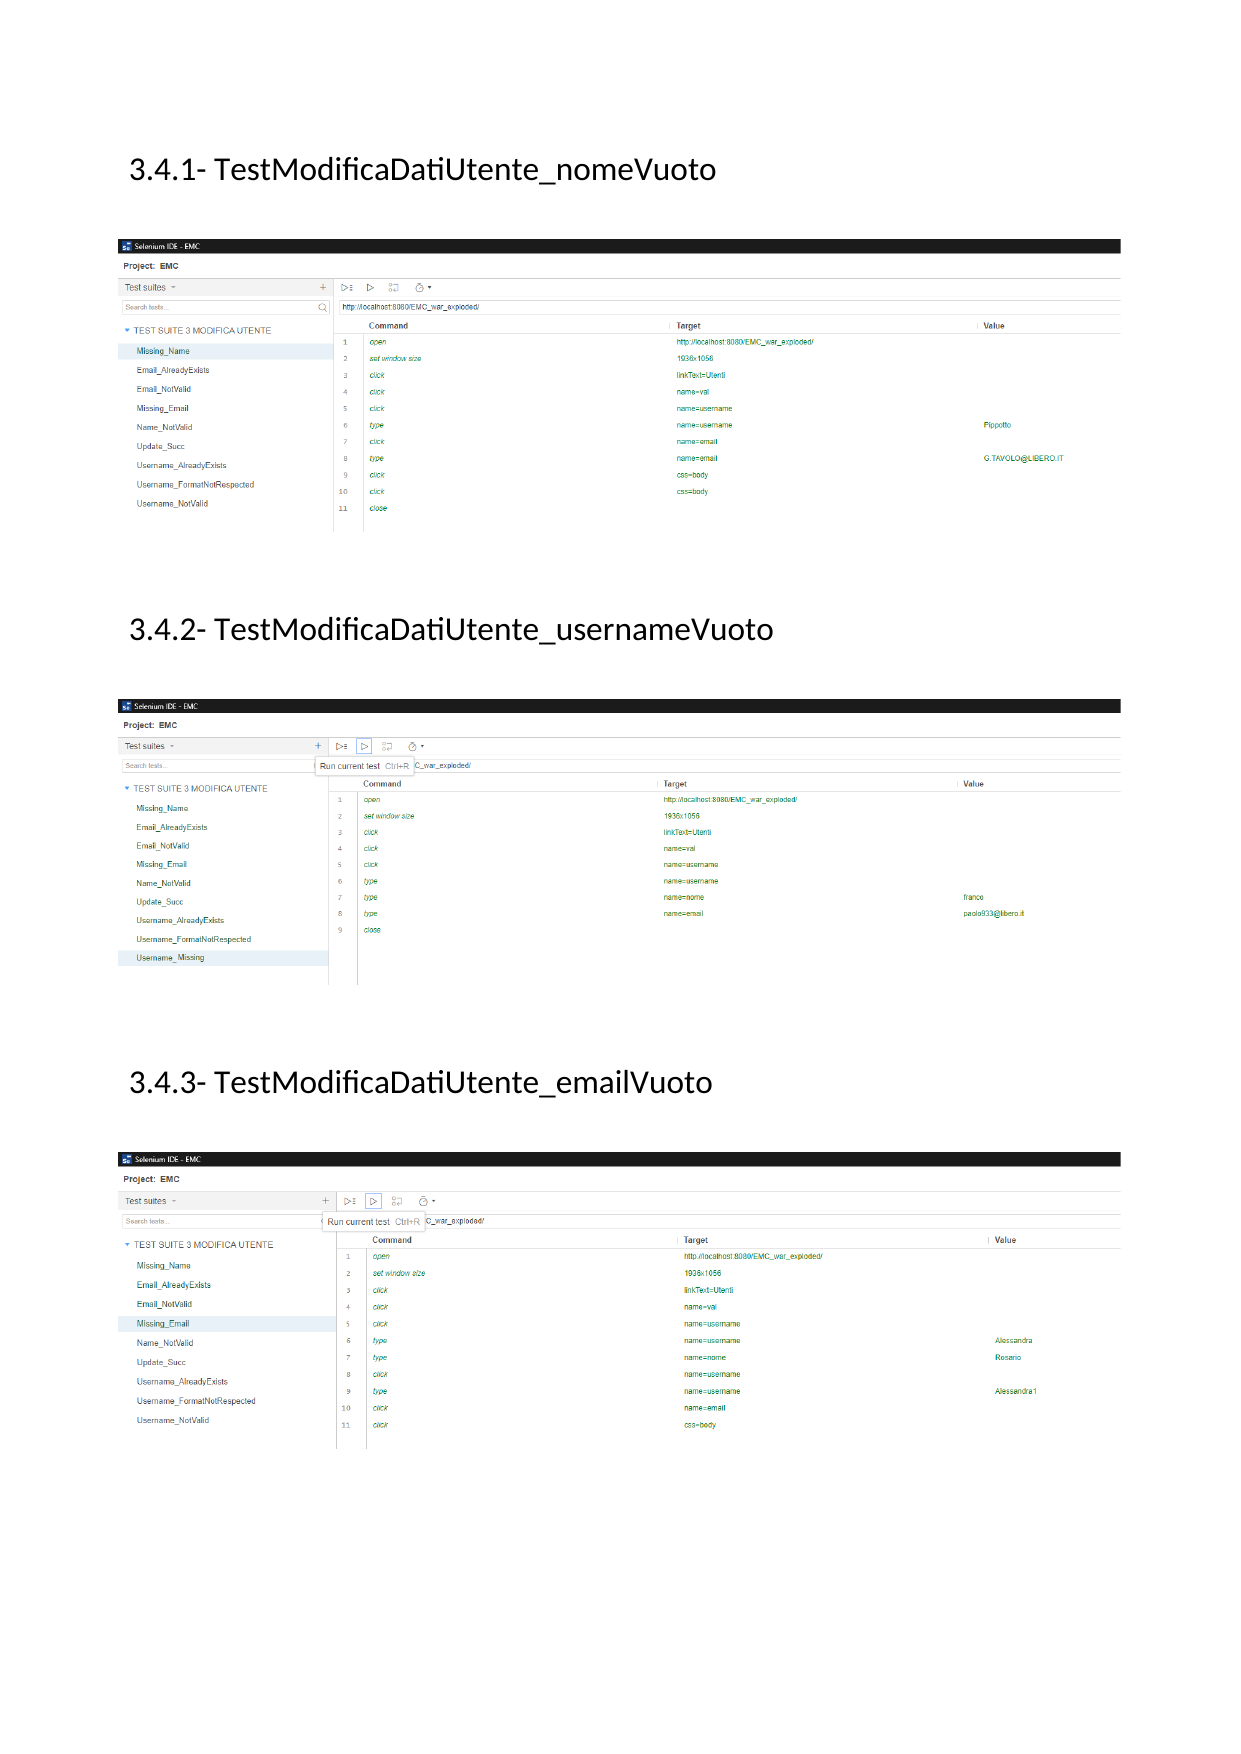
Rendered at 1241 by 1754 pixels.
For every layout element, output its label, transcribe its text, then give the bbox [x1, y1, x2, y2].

text 3.4.2- TestModificaDatiUtente_usernameVuoto [129, 608, 1122, 649]
picture [118, 699, 1121, 985]
picture [118, 1152, 1121, 1449]
text 3.4.1- TestModificaDatiUtente_nomeVuoto [129, 148, 1122, 188]
text 3.4.3- TestModificaDatiUtente_emailVuoto [129, 1061, 1122, 1101]
picture [118, 239, 1121, 532]
